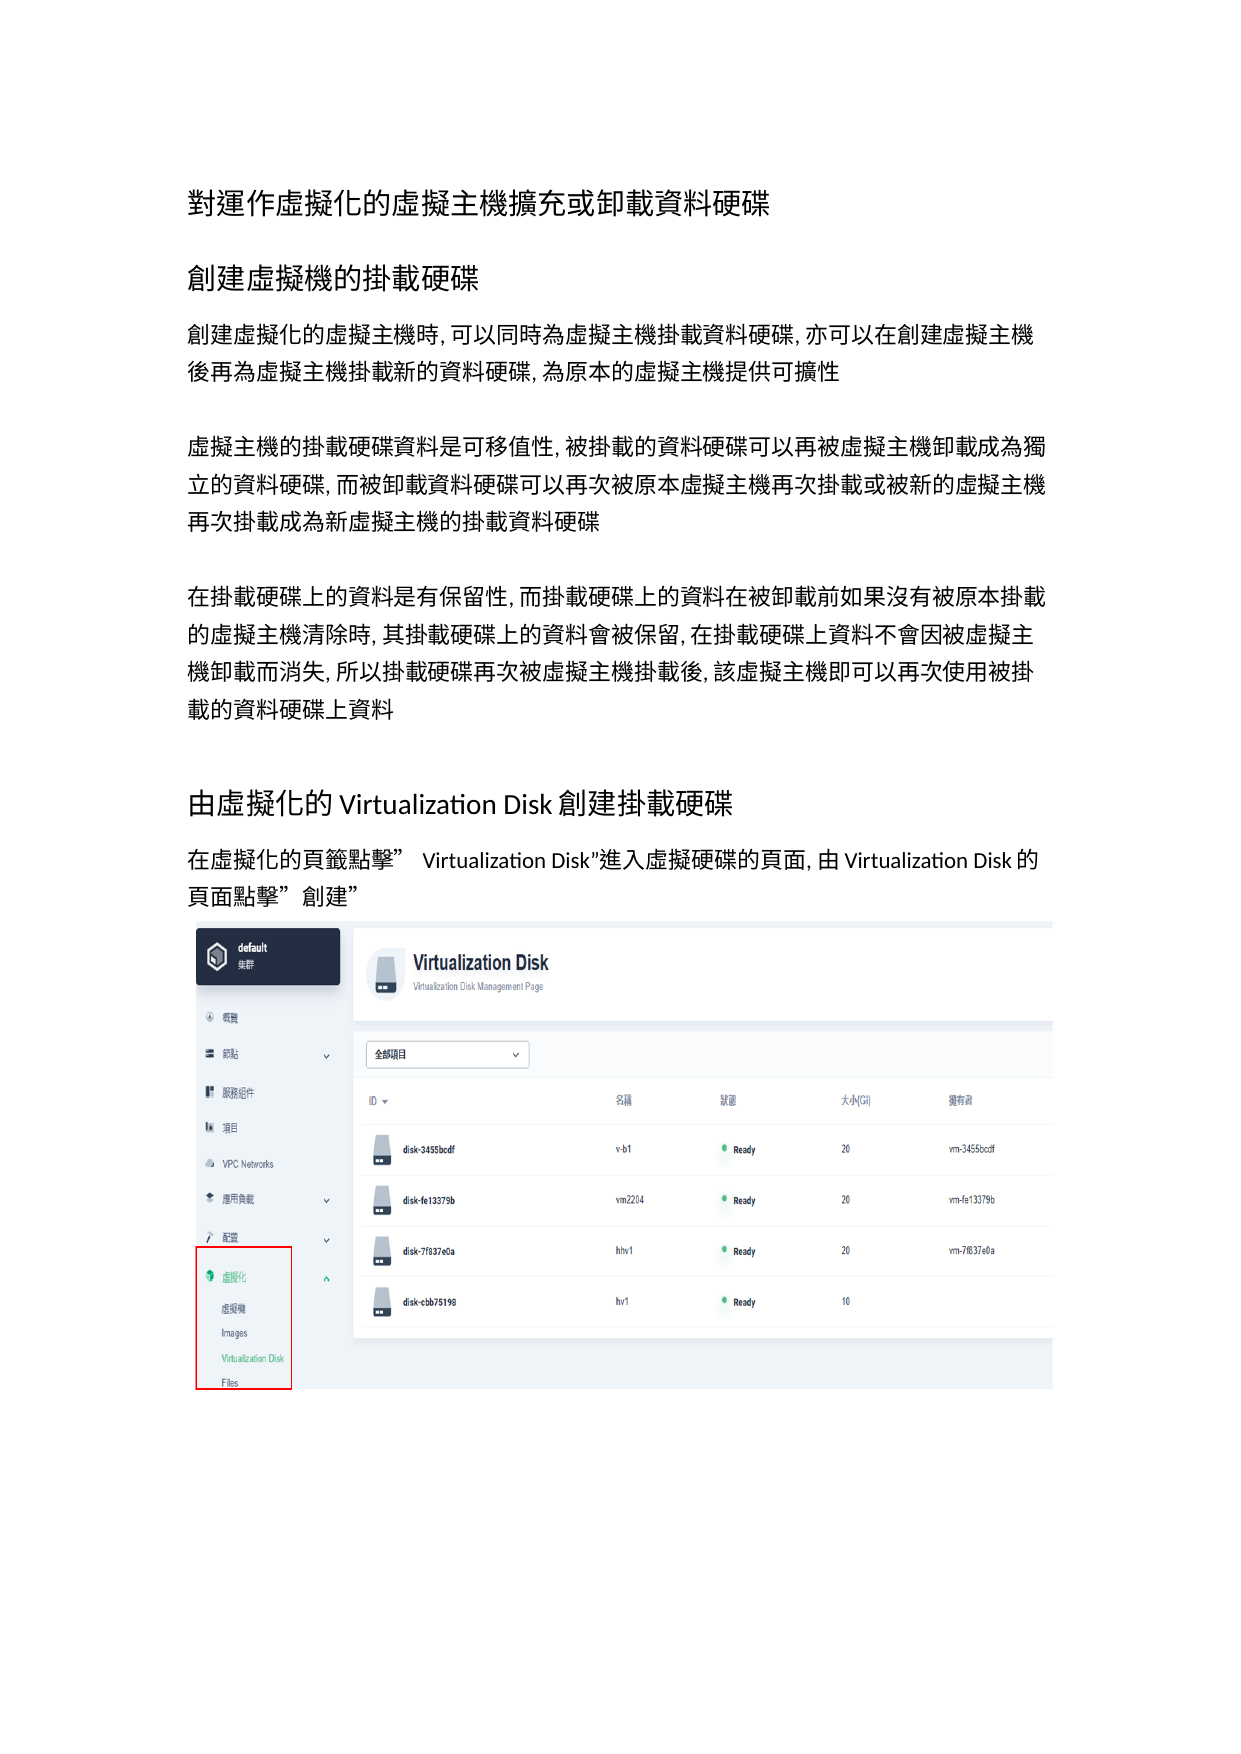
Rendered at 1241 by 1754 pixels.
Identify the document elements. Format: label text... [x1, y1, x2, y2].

text 創建虛擬機的掛載硬碟 [187, 239, 1053, 314]
text 創建虛擬化的虛擬主機時, 可以同時為虛擬主機掛載資料硬碟, 亦可以在創建虛擬主機後再為虛擬主機掛載新的資料硬碟, 為原本的虛擬主機提供可擴性 [187, 314, 1053, 389]
text 對運作虛擬化的虛擬主機擴充或卸載資料硬碟 [187, 164, 1053, 239]
text 在掛載硬碟上的資料是有保留性, 而掛載硬碟上的資料在被卸載前如果沒有被原本掛載的虛擬主機清除時, 其掛載硬碟上的資料會被保留, 在掛載硬碟上資料不會因被虛擬主機卸載而消失, 所以掛載硬碟再次被虛擬主機掛載後, 該虛擬主機即可以再次使用被掛載的資料硬碟上資料 [187, 577, 1053, 727]
picture [187, 914, 1053, 1403]
text 虛擬主機的掛載硬碟資料是可移值性, 被掛載的資料硬碟可以再被虛擬主機卸載成為獨立的資料硬碟, 而被卸載資料硬碟可以再次被原本虛擬主機再次掛載或被新的虛擬主機再次掛載成為新虛擬主機的掛載資料硬碟 [187, 427, 1053, 539]
text 由虛擬化的Virtualization Disk創建掛載硬碟 [187, 764, 1053, 839]
text 在虛擬化的頁籤點擊” Virtualization Disk”進入虛擬硬碟的頁面, 由Virtualization Disk的頁面點擊”創建” [187, 839, 1053, 914]
